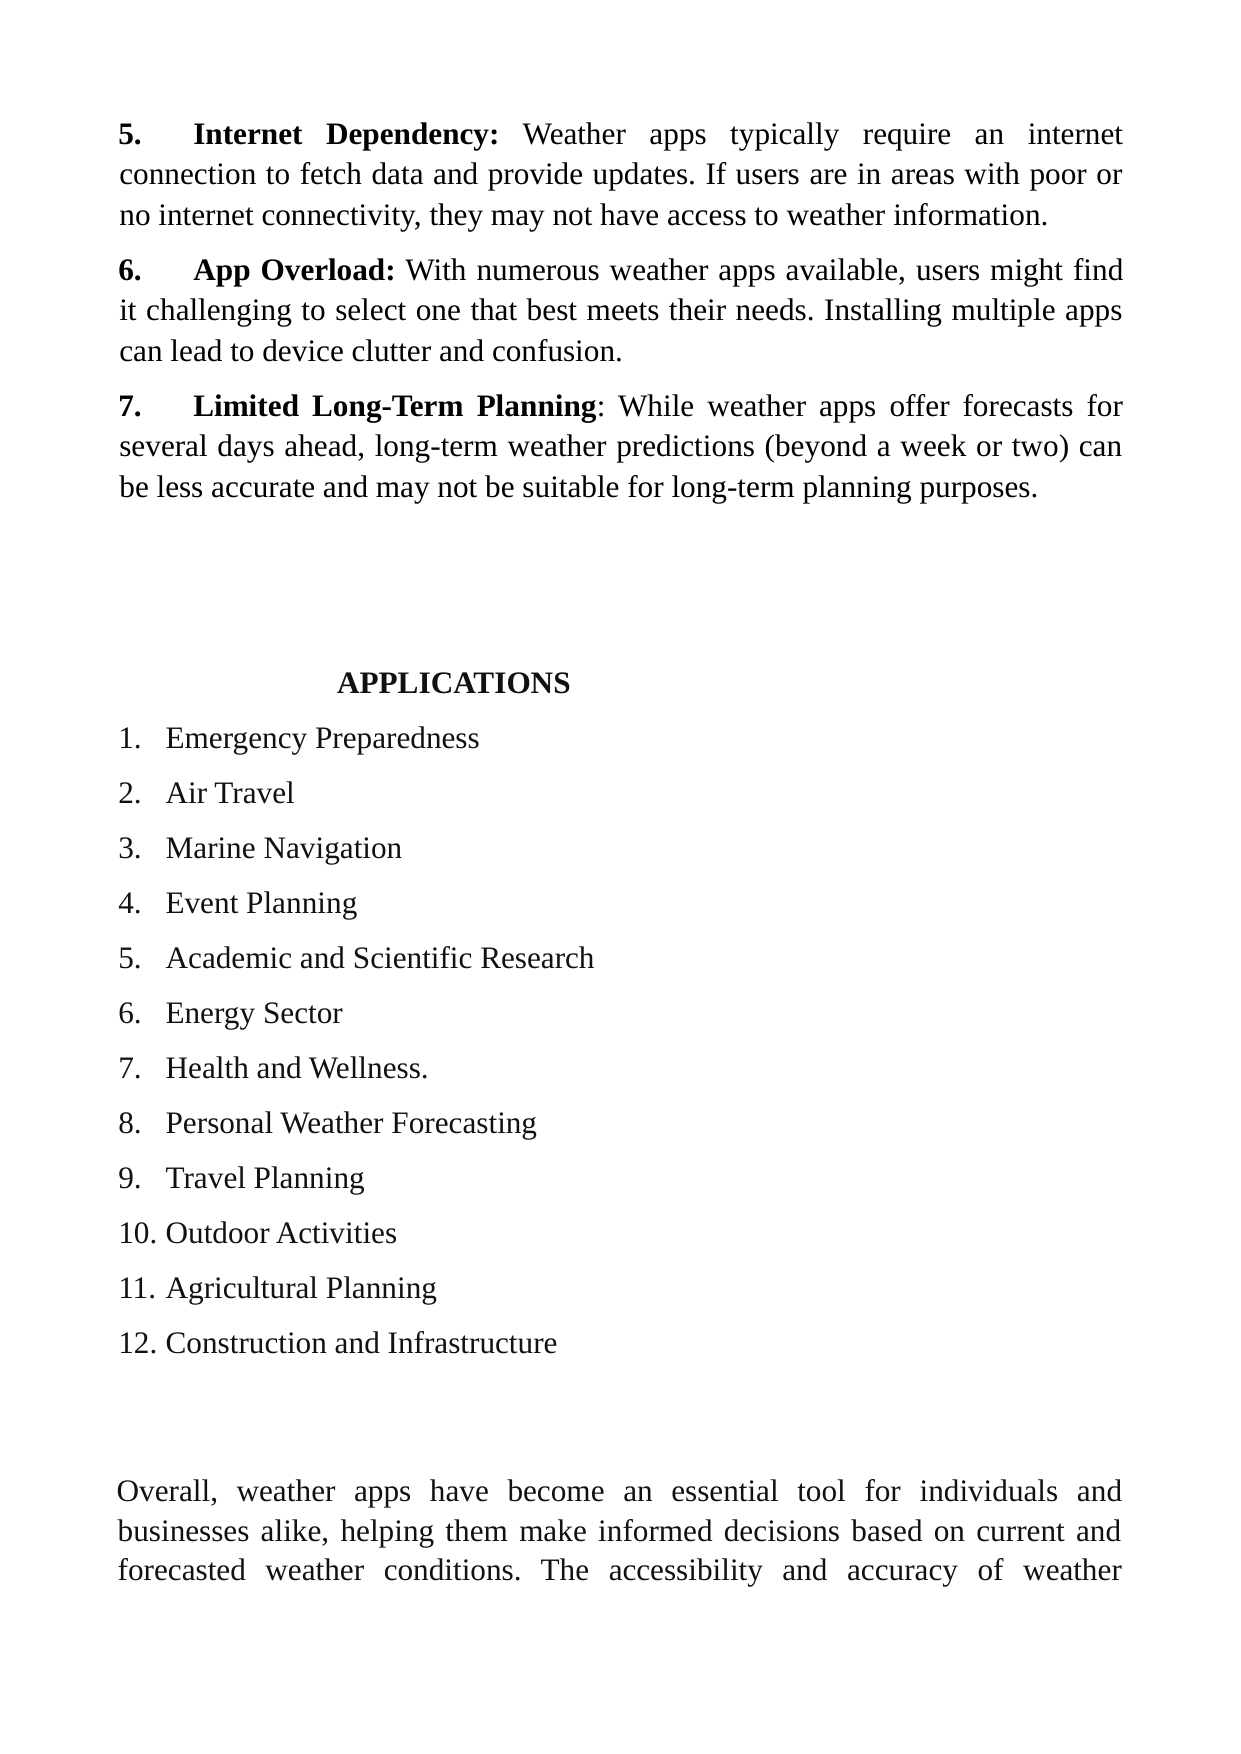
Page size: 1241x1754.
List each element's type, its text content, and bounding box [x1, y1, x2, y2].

list Travel Planning [118, 1159, 1123, 1195]
list Health and Wellness. [118, 1049, 1123, 1085]
text APPLICATIONS [118, 664, 1123, 700]
list Personal Weather Forecasting [118, 1104, 1123, 1140]
list Outdoor Activities [118, 1214, 1123, 1250]
list Emergency Preparedness [118, 719, 1123, 755]
list Construction and Infrastructure [118, 1324, 1123, 1360]
list Event Planning [118, 884, 1123, 920]
list Air Travel [118, 774, 1123, 810]
list Internet Dependency: Weather apps typically require an internet connection to fetch data and provide updates. If users are in areas with poor or no internet connectivity, they may not have access to weather information. [118, 115, 1124, 232]
list Energy Sector [118, 994, 1123, 1030]
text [116, 1472, 1123, 1587]
list Agricultural Planning [118, 1269, 1123, 1305]
list App Overload: With numerous weather apps available, users might find it challenging to select one that best meets their needs. Installing multiple apps can lead to device clutter and confusion. [118, 251, 1124, 368]
list Limited Long-Term Planning: While weather apps offer forecasts for several days ahead, long-term weather predictions (beyond a week or two) can be less accurate and may not be suitable for long-term planning purposes. [118, 387, 1124, 504]
list Marine Navigation [118, 829, 1123, 865]
list Academic and Scientific Research [118, 939, 1123, 975]
